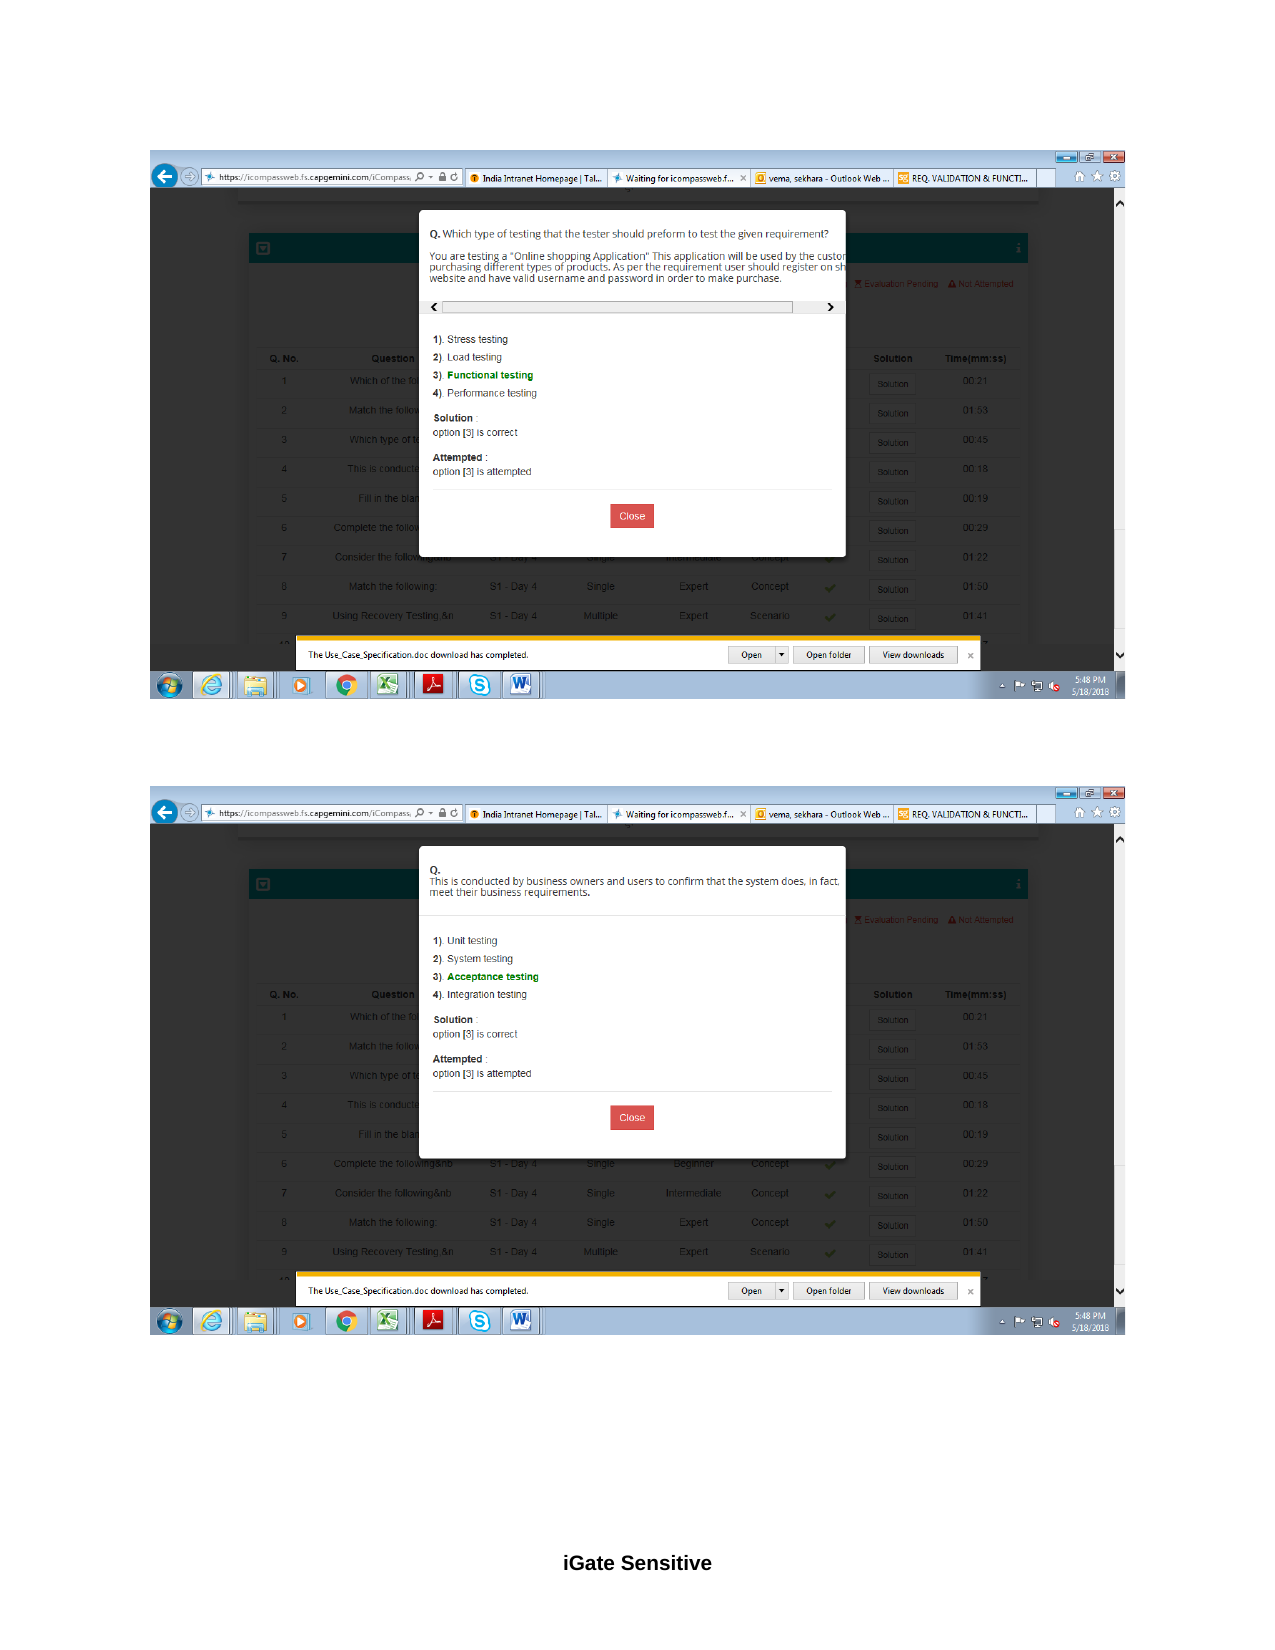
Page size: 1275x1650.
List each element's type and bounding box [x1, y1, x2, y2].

picture [150, 150, 1125, 699]
picture [150, 786, 1125, 1335]
